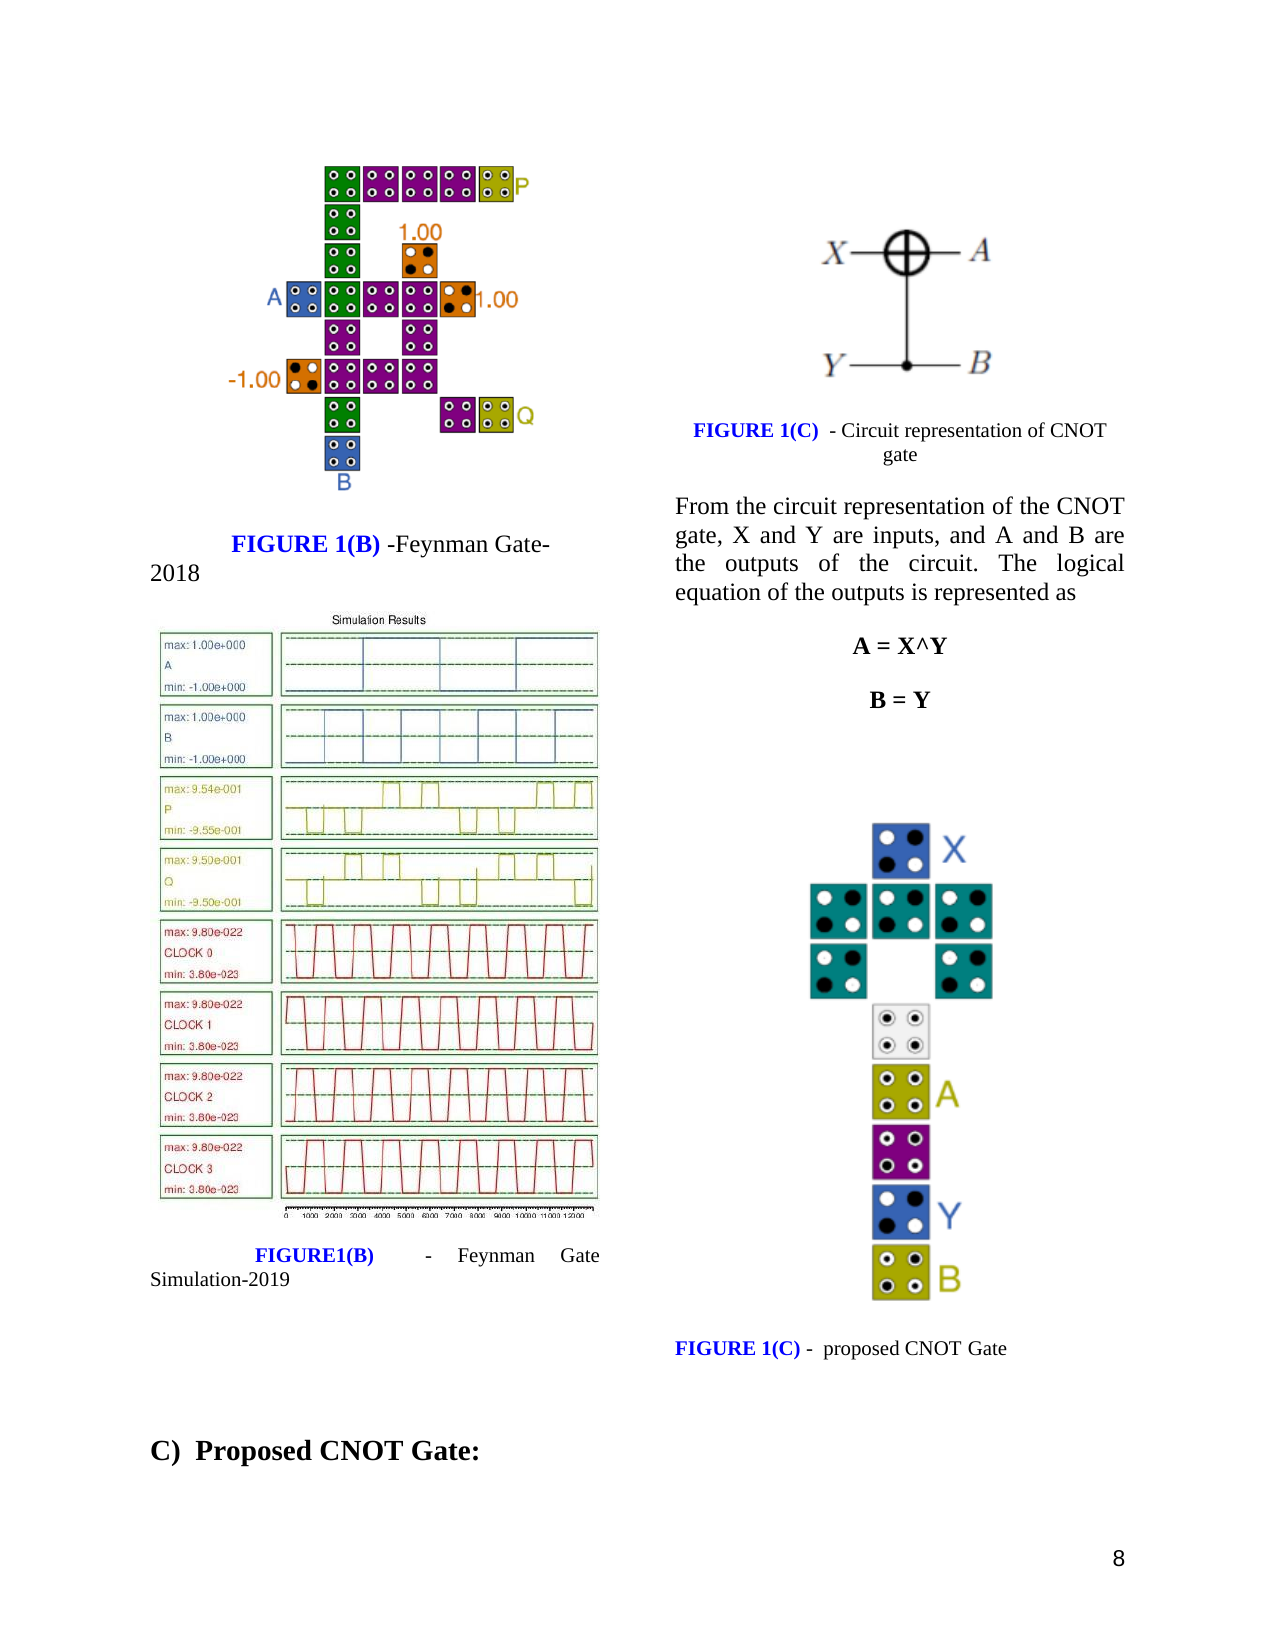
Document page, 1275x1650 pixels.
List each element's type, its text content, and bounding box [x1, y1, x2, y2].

text FIGURE 1(C) - proposed CNOT Gate [675, 1332, 1125, 1361]
picture [150, 150, 600, 505]
text From the circuit representation of the CNOT gate, X and Y are inputs, and A and B are the outputs of the circuit. The logical equation of the outputs is represented as [675, 491, 1125, 606]
picture [762, 208, 1038, 393]
picture [675, 792, 1125, 1332]
text C) Proposed CNOT Gate: [150, 1433, 600, 1467]
text FIGURE 1(B) -Feynman Gate- 2018 [150, 529, 600, 587]
picture [150, 611, 600, 1218]
text B = Y [675, 685, 1125, 713]
text FIGURE 1(C) - Circuit representation of CNOT gate [675, 418, 1125, 466]
text A = X^Y [675, 631, 1125, 660]
text FIGURE1(B) - Feynman Gate Simulation-2019 [150, 1243, 600, 1291]
